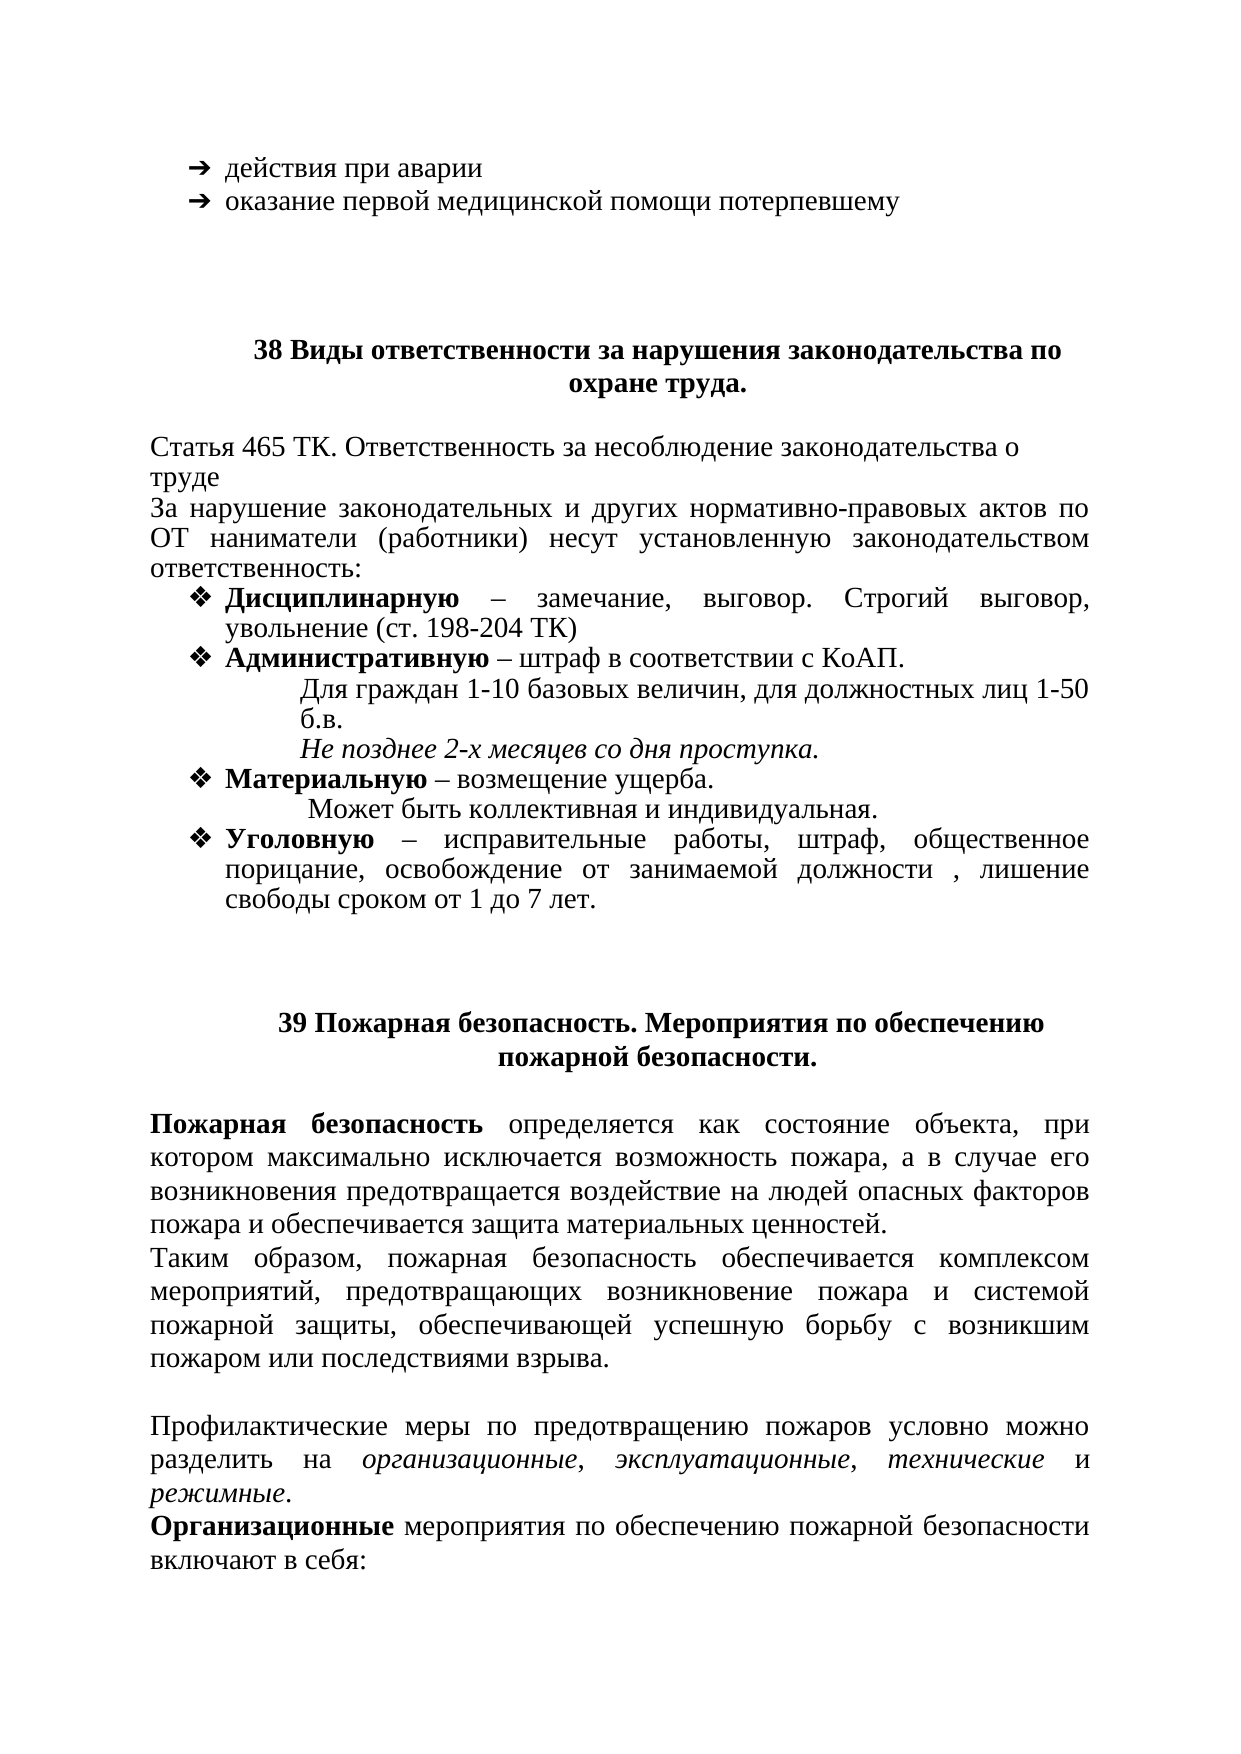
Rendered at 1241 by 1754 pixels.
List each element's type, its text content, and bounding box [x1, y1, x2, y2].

list Материальную – возмещение ущерба. [187, 764, 1090, 794]
text Не позднее 2-х месяцев со дня проступка. [300, 734, 1090, 764]
list Административную – штраф в соответствии с КоАП. [187, 644, 1090, 674]
text Таким образом, пожарная безопасность обеспечивается комплексом мероприятий, предотвращающих возникновение пожара и системой пожарной защиты, обеспечивающей успешную борьбу с возникшим пожаром или последствиями взрыва. [150, 1240, 1090, 1374]
subtitle 38 Виды ответственности за нарушения законодательства по охране труда. [225, 332, 1090, 399]
text Может быть коллективная и индивидуальная. [300, 794, 1090, 824]
text Для граждан 1-10 базовых величин, для должностных лиц 1-50 б.в. [300, 674, 1090, 734]
text Пожарная безопасность определяется как состояние объекта, при котором максимально исключается возможность пожара, а в случае его возникновения предотвращается воздействие на людей опасных факторов пожара и обеспечивается защита материальных ценностей. [150, 1106, 1090, 1240]
text Статья 465 ТК. Ответственность за несоблюдение законодательства о труде [150, 433, 1090, 493]
text Профилактические меры по предотвращению пожаров условно можно разделить на организационные, эксплуатационные, технические и режимные. [150, 1408, 1090, 1508]
list Дисциплинарную – замечание, выговор. Строгий выговор, увольнение (ст. 198-204 ТК) [187, 583, 1090, 644]
text Организационные мероприятия по обеспечению пожарной безопасности включают в себя: [150, 1508, 1090, 1575]
subtitle 39 Пожарная безопасность. Мероприятия по обеспечению пожарной безопасности. [225, 1005, 1090, 1072]
list оказание первой медицинской помощи потерпевшему [187, 183, 1090, 217]
text За нарушение законодательных и других нормативно-правовых актов по ОТ наниматели (работники) несут установленную законодательством ответственность: [150, 493, 1090, 583]
list Уголовную – исправительные работы, штраф, общественное порицание, освобождение от занимаемой должности , лишение свободы сроком от 1 до 7 лет. [187, 824, 1090, 915]
list действия при аварии [187, 150, 1090, 183]
